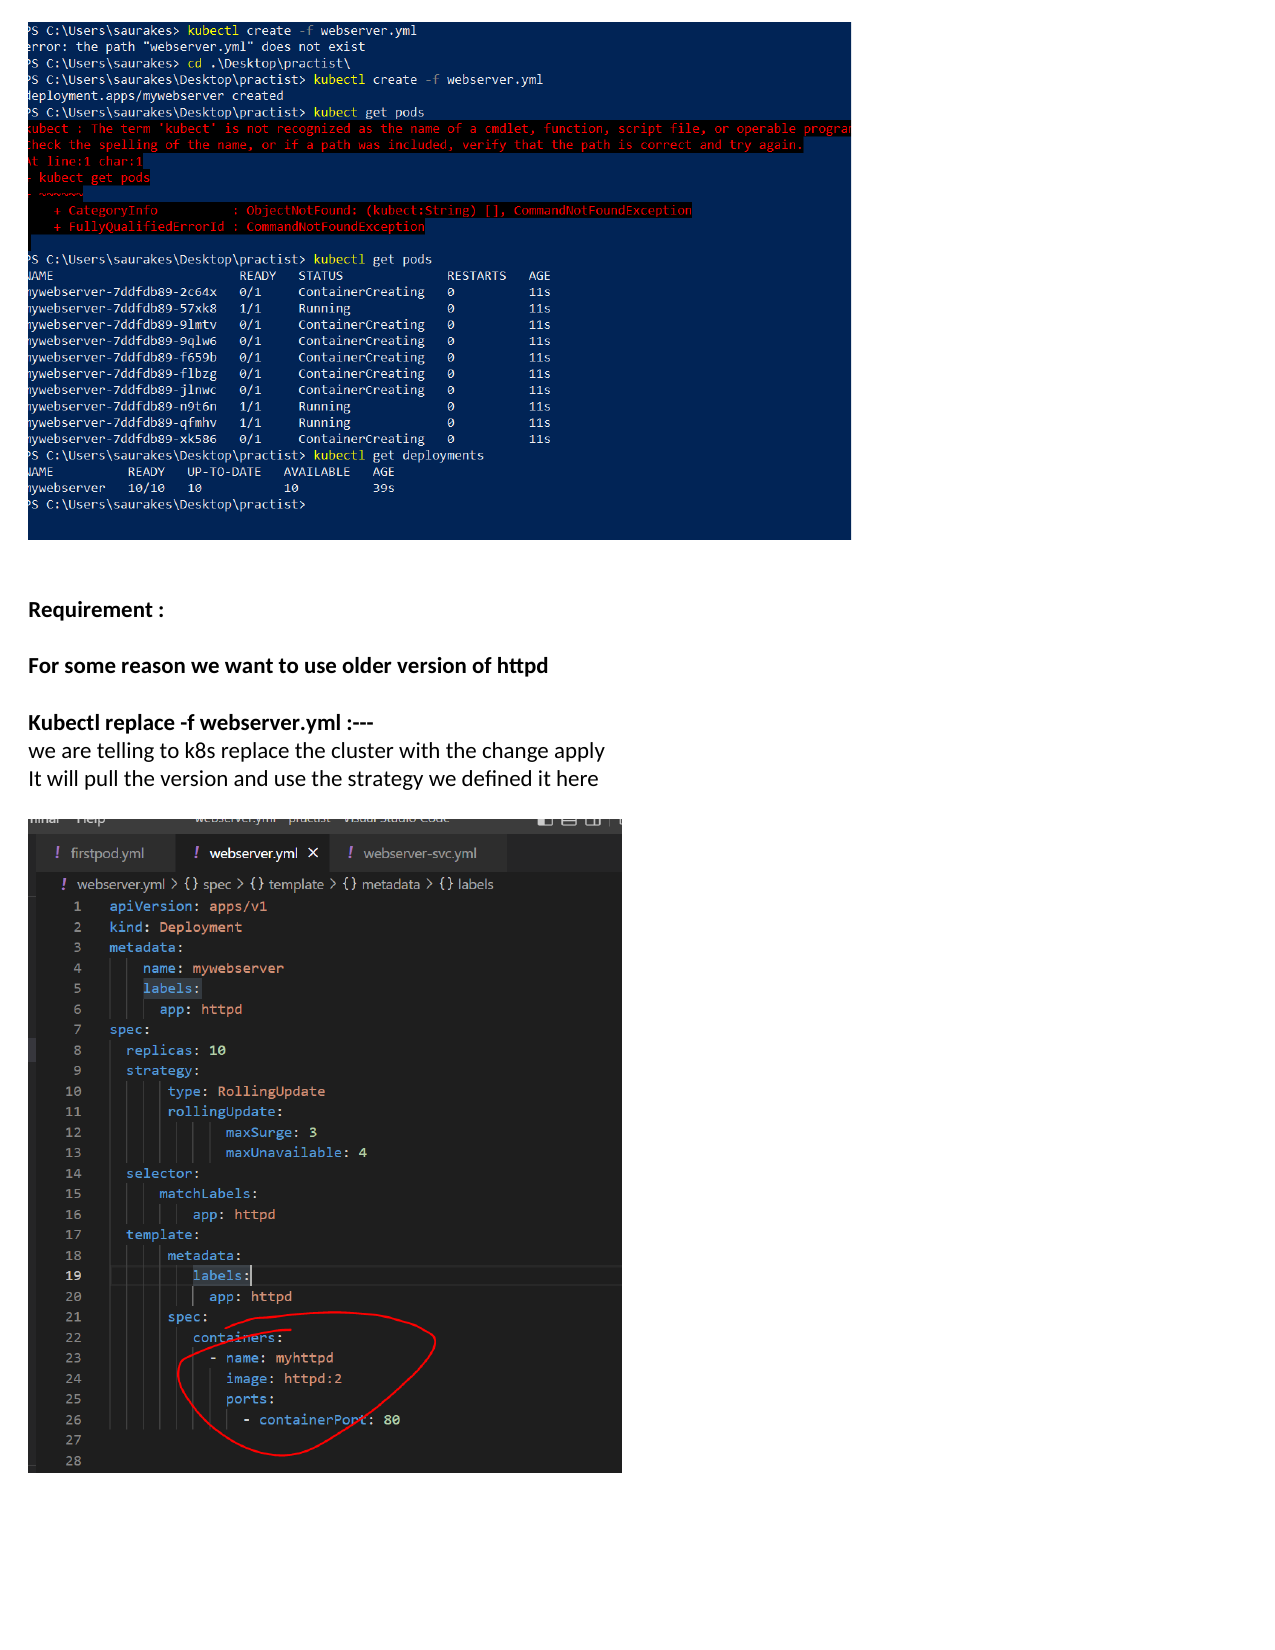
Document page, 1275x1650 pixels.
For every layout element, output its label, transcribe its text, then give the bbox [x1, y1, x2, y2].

picture [28, 18, 852, 540]
text we are telling to k8s replace the cluster with the change apply [28, 736, 1247, 764]
text It will pull the version and use the strategy we defined it here [28, 764, 1247, 792]
text For some reason we want to use older version of httpd [28, 652, 1247, 680]
text Requirement : [28, 596, 1247, 624]
text Kubectl replace -f webserver.yml :--- [28, 708, 1247, 736]
picture [28, 819, 622, 1473]
